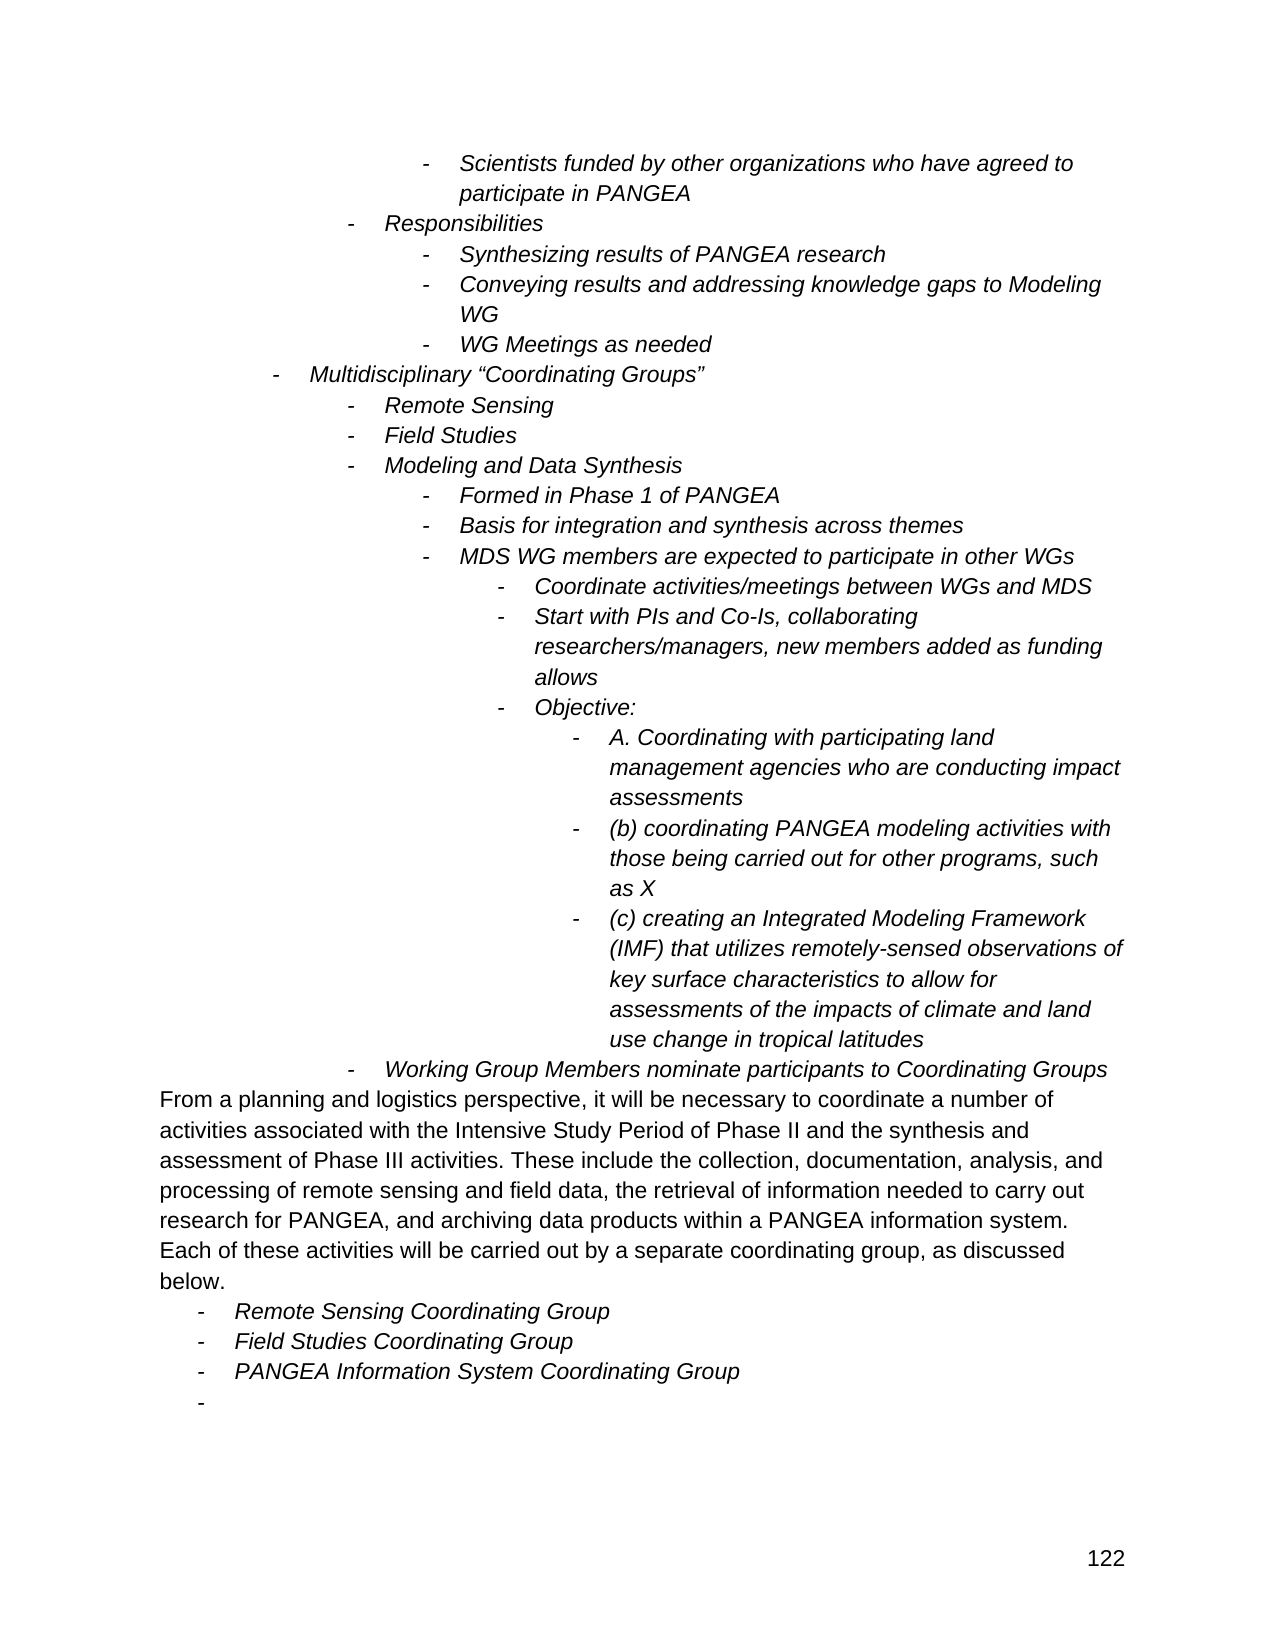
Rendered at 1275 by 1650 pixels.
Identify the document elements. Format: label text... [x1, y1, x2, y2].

list Field Studies Coordinating Group [197, 1328, 1125, 1354]
list Multidisciplinary “Coordinating Groups” [272, 361, 1125, 388]
list Start with PIs and Co-Is, collaborating researchers/managers, new members added as funding allows [497, 603, 1125, 690]
list Formed in Phase 1 of PANGEA [422, 482, 1125, 509]
list (c) creating an Integrated Modeling Framework (IMF) that utilizes remotely-sensed observations of key surface characteristics to allow for assessments of the impacts of climate and land use change in tropical latitudes [572, 905, 1125, 1052]
list MDS WG members are expected to participate in other WGs [422, 543, 1125, 569]
list Basis for integration and synthesis across themes [422, 512, 1125, 539]
text management agencies who are conducting impact assessments [609, 754, 1125, 811]
list Synthesizing results of PANGEA research [422, 241, 1125, 267]
list PANGEA Information System Coordinating Group [197, 1358, 1125, 1385]
list Field Studies [347, 422, 1125, 448]
list Coordinate activities/meetings between WGs and MDS [497, 573, 1125, 599]
list A. Coordinating with participating land [572, 724, 1125, 750]
list Scientists funded by other organizations who have agreed to participate in PANGEA [422, 150, 1125, 207]
list Remote Sensing [347, 392, 1125, 418]
list Responsibilities [347, 210, 1125, 237]
text From a planning and logistics perspective, it will be necessary to coordinate a number of activities associated with the Intensive Study Period of Phase II and the synthesis and assessment of Phase III activities. These include the collection, documentation, analysis, and processing of remote sensing and field data, the retrieval of information needed to carry out research for PANGEA, and archiving data products within a PANGEA information system. Each of these activities will be carried out by a separate coordinating group, as discussed below. [159, 1086, 1125, 1294]
list Conveying results and addressing knowledge gaps to Modeling WG [422, 271, 1125, 327]
list Objective: [497, 694, 1125, 720]
list (b) coordinating PANGEA modeling activities with those being carried out for other programs, such as X [572, 814, 1125, 901]
list Working Group Members nominate participants to Coordinating Groups [347, 1056, 1125, 1083]
list Modeling and Data Synthesis [347, 452, 1125, 478]
list WG Meetings as needed [422, 331, 1125, 358]
list Remote Sensing Coordinating Group [197, 1298, 1125, 1324]
